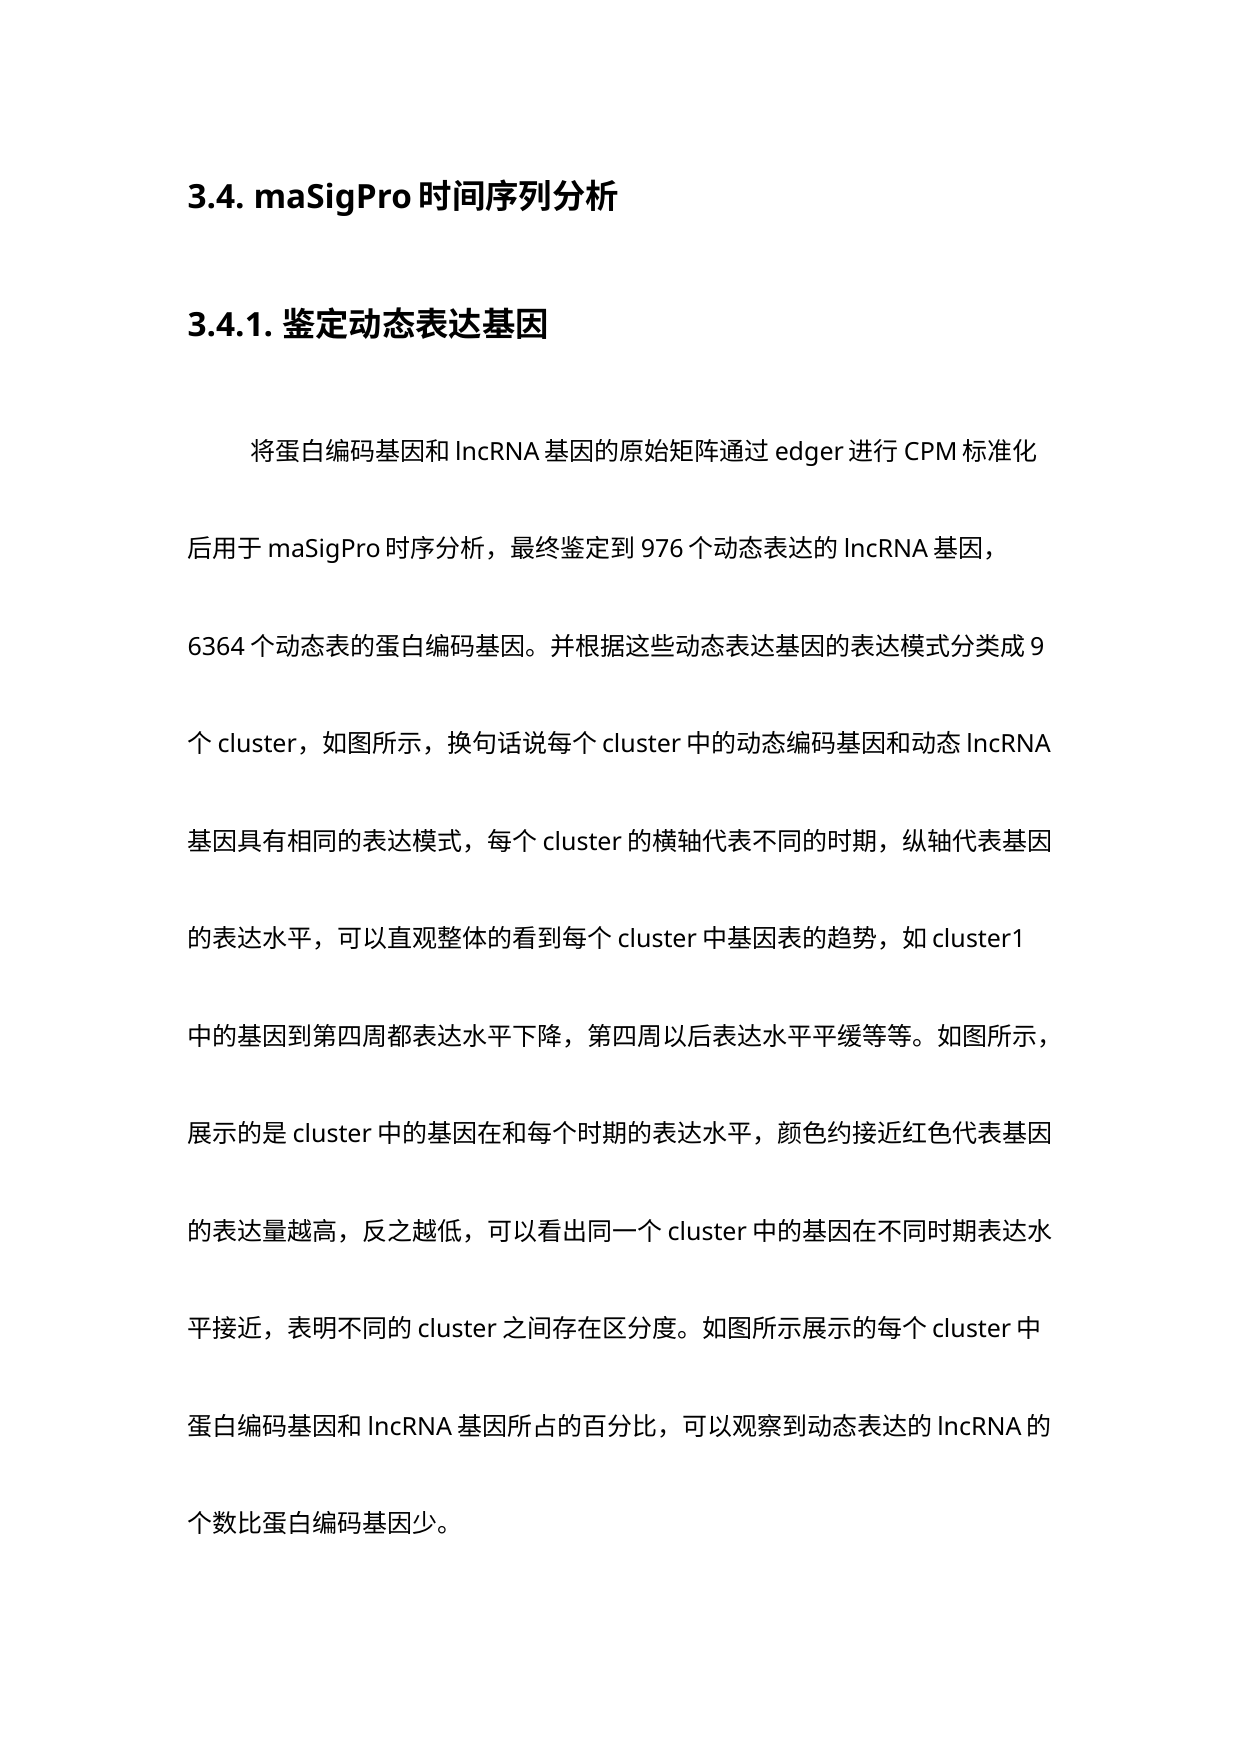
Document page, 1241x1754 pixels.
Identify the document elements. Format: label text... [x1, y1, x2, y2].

subtitle 鉴定动态表达基因 [187, 289, 1053, 354]
subtitle maSigPro时间序列分析 [187, 162, 1053, 227]
text 将蛋白编码基因和lncRNA基因的原始矩阵通过edger进行CPM标准化后用于maSigPro时序分析，最终鉴定到976个动态表达的lncRNA基因，6364个动态表的蛋白编码基因。并根据这些动态表达基因的表达模式分类成9个cluster，如图所示，换句话说每个cluster中的动态编码基因和动态lncRNA基因具有相同的表达模式，每个cluster的横轴代表不同的时期，纵轴代表基因的表达水平，可以直观整体的看到每个cluster中基因表的趋势，如cluster1中的基因到第四周都表达水平下降，第四周以后表达水平平缓等等。如图所示，展示的是cluster中的基因在和每个时期的表达水平，颜色约接近红色代表基因的表达量越高，反之越低，可以看出同一个cluster中的基因在不同时期表达水平接近，表明不同的cluster之间存在区分度。如图所示展示的每个cluster中蛋白编码基因和lncRNA基因所占的百分比，可以观察到动态表达的lncRNA的个数比蛋白编码基因少。 [187, 417, 1053, 1554]
